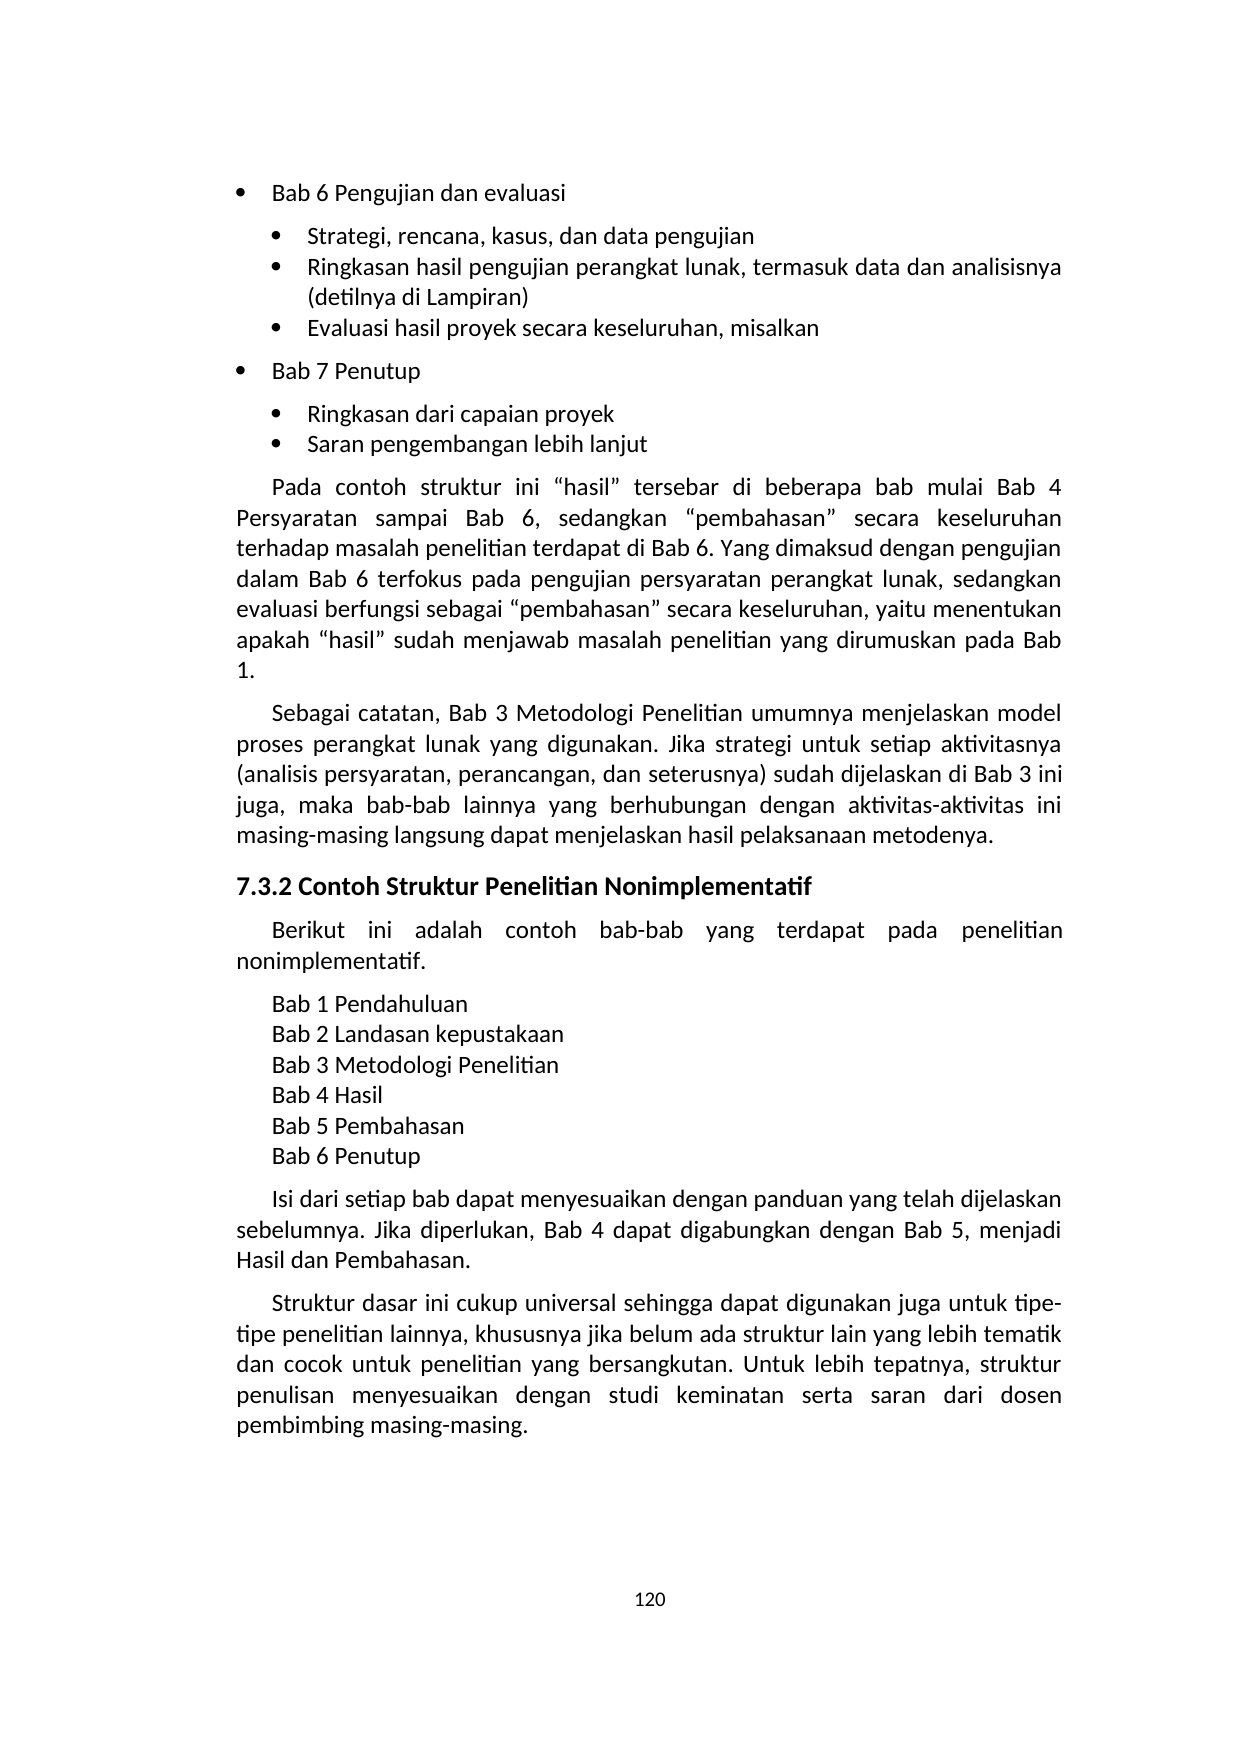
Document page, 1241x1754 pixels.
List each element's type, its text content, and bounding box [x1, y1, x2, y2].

list Bab 7 Penutup [236, 355, 1063, 385]
list Saran pengembangan lebih lanjut [272, 428, 1063, 459]
text Pada contoh struktur ini “hasil” tersebar di beberapa bab mulai Bab 4 Persyaratan sampai Bab 6, sedangkan “pembahasan” secara keseluruhan terhadap masalah penelitian terdapat di Bab 6. Yang dimaksud dengan pengujian dalam Bab 6 terfokus pada pengujian persyaratan perangkat lunak, sedangkan evaluasi berfungsi sebagai “pembahasan” secara keseluruhan, yaitu menentukan apakah “hasil” sudah menjawab masalah penelitian yang dirumuskan pada Bab 1. [236, 471, 1063, 685]
text Isi dari setiap bab dapat menyesuaikan dengan panduan yang telah dijelaskan sebelumnya. Jika diperlukan, Bab 4 dapat digabungkan dengan Bab 5, menjadi Hasil dan Pembahasan. [236, 1183, 1063, 1275]
text Struktur dasar ini cukup universal sehingga dapat digunakan juga untuk tipe-tipe penelitian lainnya, khususnya jika belum ada struktur lain yang lebih tematik dan cocok untuk penelitian yang bersangkutan. Untuk lebih tepatnya, struktur penulisan menyesuaikan dengan studi keminatan serta saran dari dosen pembimbing masing-masing. [236, 1288, 1063, 1440]
list Ringkasan dari capaian proyek [272, 398, 1063, 428]
list Bab 1 Pendahuluan [272, 988, 1063, 1018]
list Strategi, rencana, kasus, dan data pengujian [272, 220, 1063, 251]
list Ringkasan hasil pengujian perangkat lunak, termasuk data dan analisisnya (detilnya di Lampiran) [272, 251, 1063, 312]
list Evaluasi hasil proyek secara keseluruhan, misalkan [272, 312, 1063, 342]
list Bab 6 Penutup [272, 1141, 1063, 1171]
list Bab 6 Pengujian dan evaluasi [236, 177, 1063, 208]
list Bab 3 Metodologi Penelitian [272, 1049, 1063, 1079]
list Bab 4 Hasil [272, 1079, 1063, 1110]
list Bab 2 Landasan kepustakaan [272, 1018, 1063, 1049]
subtitle Contoh Struktur Penelitian Nonimplementatif [236, 869, 1063, 902]
list Bab 5 Pembahasan [272, 1110, 1063, 1141]
text Sebagai catatan, Bab 3 Metodologi Penelitian umumnya menjelaskan model proses perangkat lunak yang digunakan. Jika strategi untuk setiap aktivitasnya (analisis persyaratan, perancangan, dan seterusnya) sudah dijelaskan di Bab 3 ini juga, maka bab-bab lainnya yang berhubungan dengan aktivitas-aktivitas ini masing-masing langsung dapat menjelaskan hasil pelaksanaan metodenya. [236, 697, 1063, 850]
text Berikut ini adalah contoh bab-bab yang terdapat pada penelitian nonimplementatif. [236, 914, 1063, 975]
